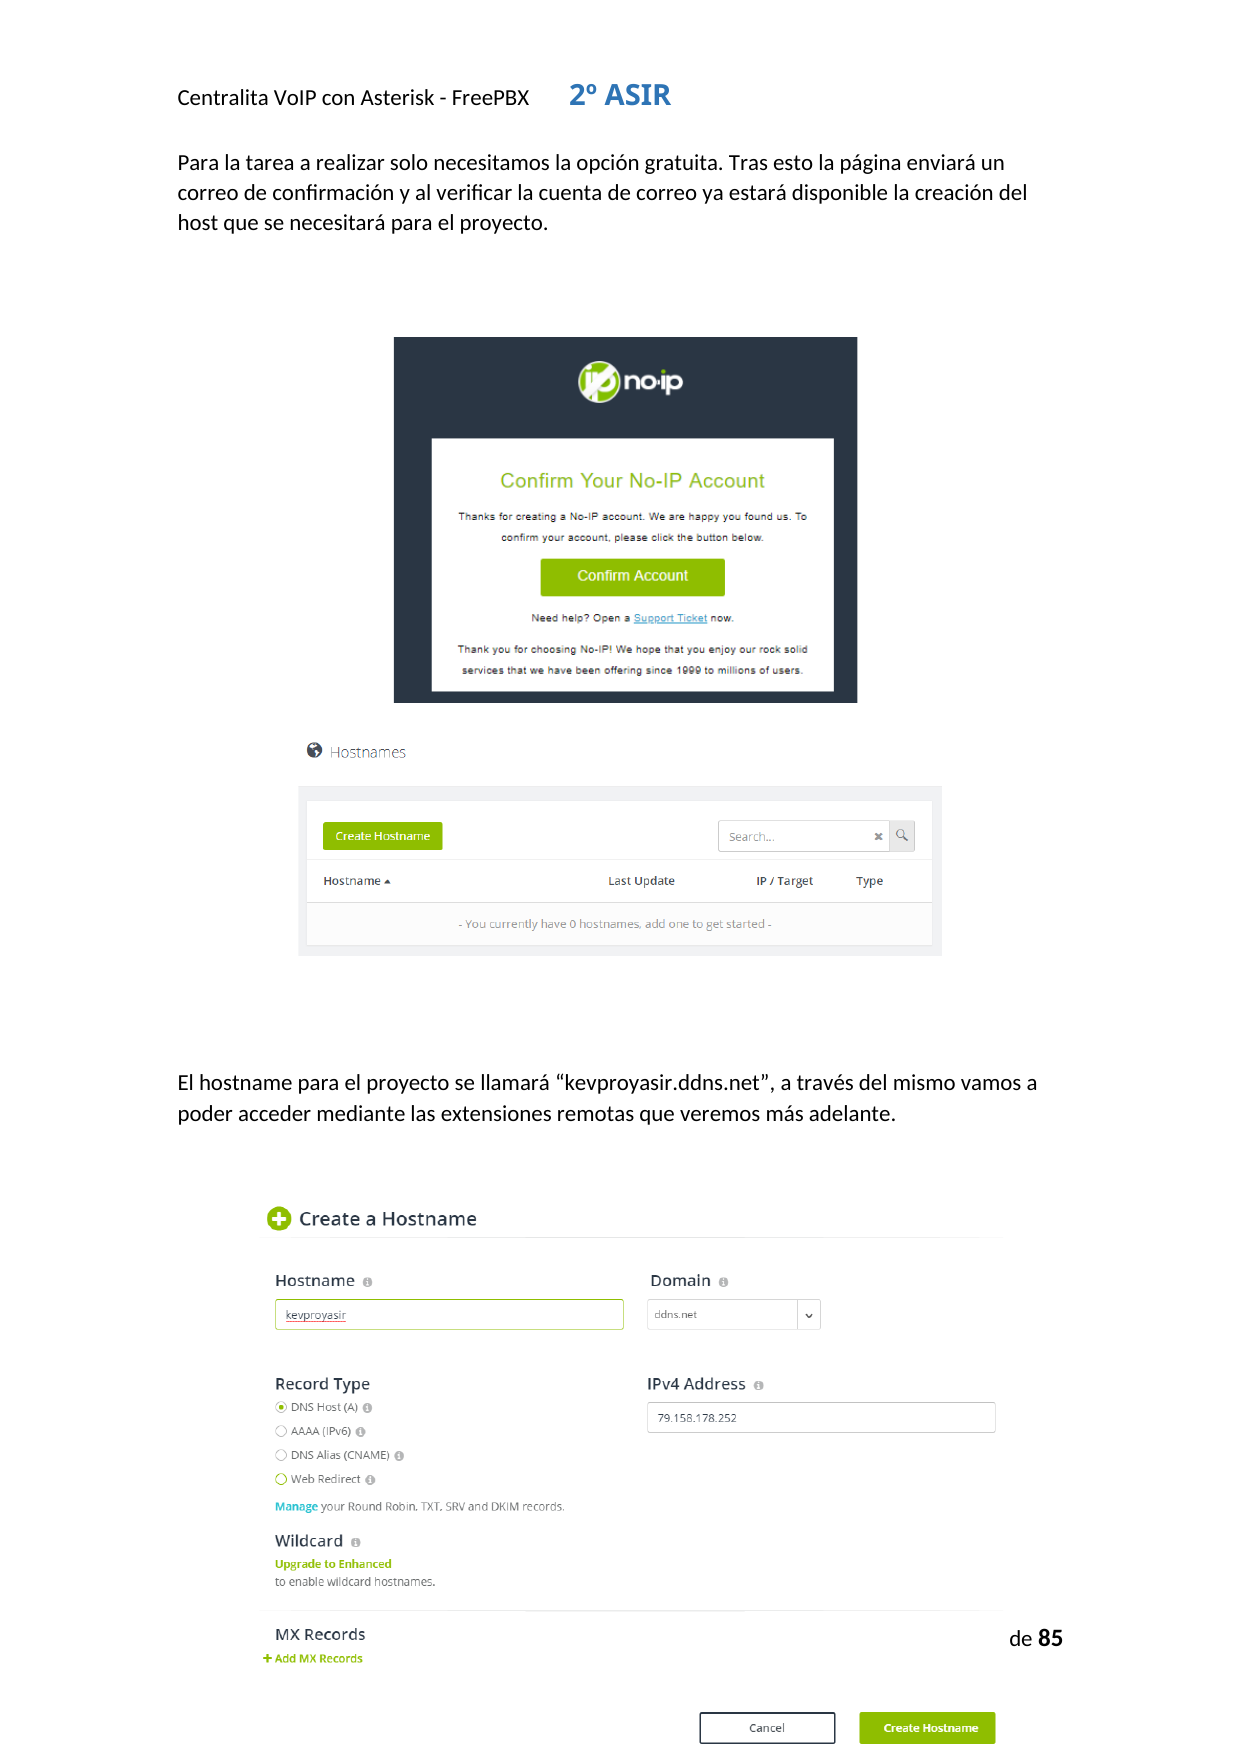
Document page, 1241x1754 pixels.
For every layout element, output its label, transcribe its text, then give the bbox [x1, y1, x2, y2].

text El hostname para el proyecto se llamará “kevproyasir.ddns.net”, a través del mismo vamos a poder acceder mediante las extensiones remotas que veremos más adelante. [177, 1068, 1063, 1127]
picture [298, 733, 942, 956]
picture [259, 1201, 1004, 1751]
picture [393, 337, 858, 703]
text Para la tarea a realizar solo necesitamos la opción gratuita. Tras esto la página enviará un correo de confirmación y al verificar la cuenta de correo ya estará disponible la creación del host que se necesitará para el proyecto. [177, 148, 1063, 236]
